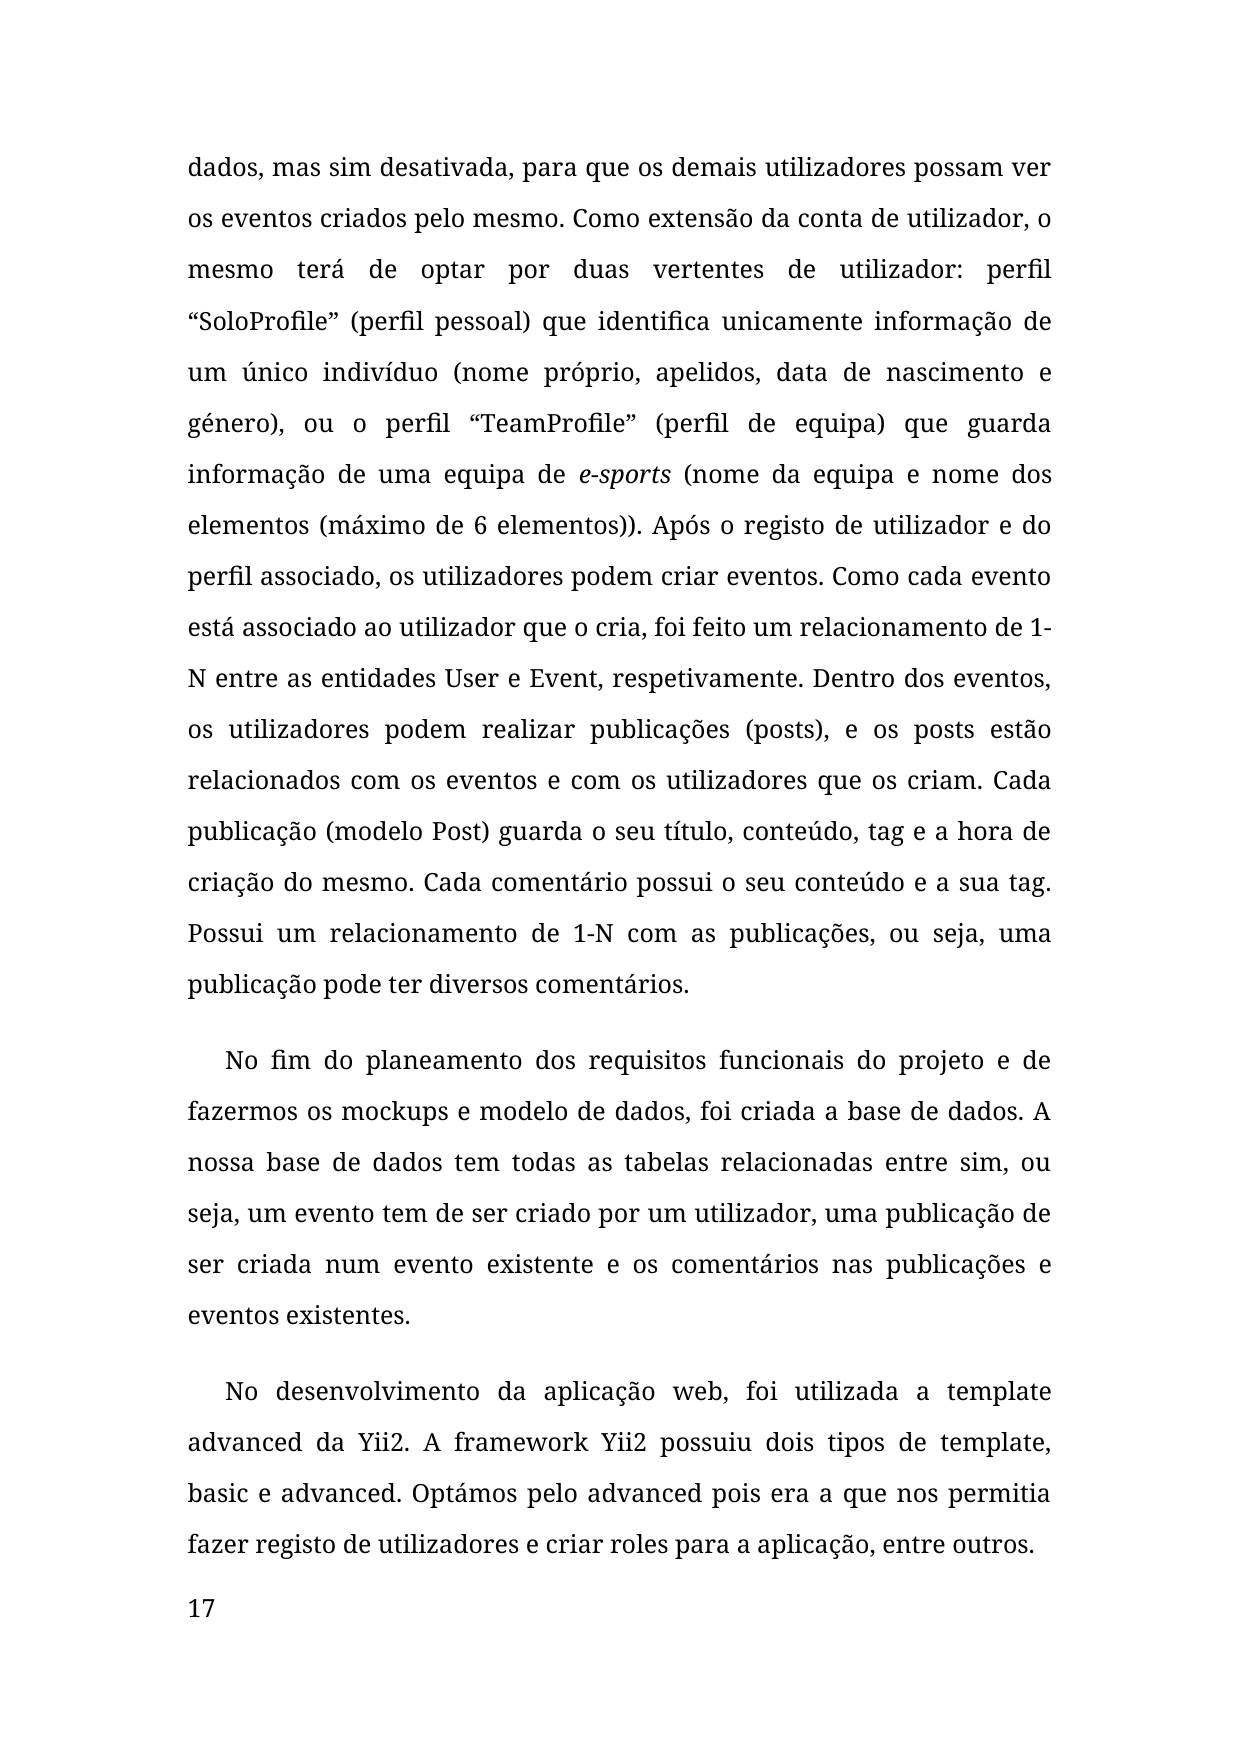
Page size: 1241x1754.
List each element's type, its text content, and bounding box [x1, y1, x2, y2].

text No desenvolvimento da aplicação web, foi utilizada a template advanced da Yii2. A framework Yii2 possuiu dois tipos de template, basic e advanced. Optámos pelo advanced pois era a que nos permitia fazer registo de utilizadores e criar roles para a aplicação, entre outros. [187, 1374, 1053, 1561]
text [187, 150, 1053, 1001]
text No fim do planeamento dos requisitos funcionais do projeto e de fazermos os mockups e modelo de dados, foi criada a base de dados. A nossa base de dados tem todas as tabelas relacionadas entre sim, ou seja, um evento tem de ser criado por um utilizador, uma publicação de ser criada num evento existente e os comentários nas publicações e eventos existentes. [187, 1043, 1053, 1332]
